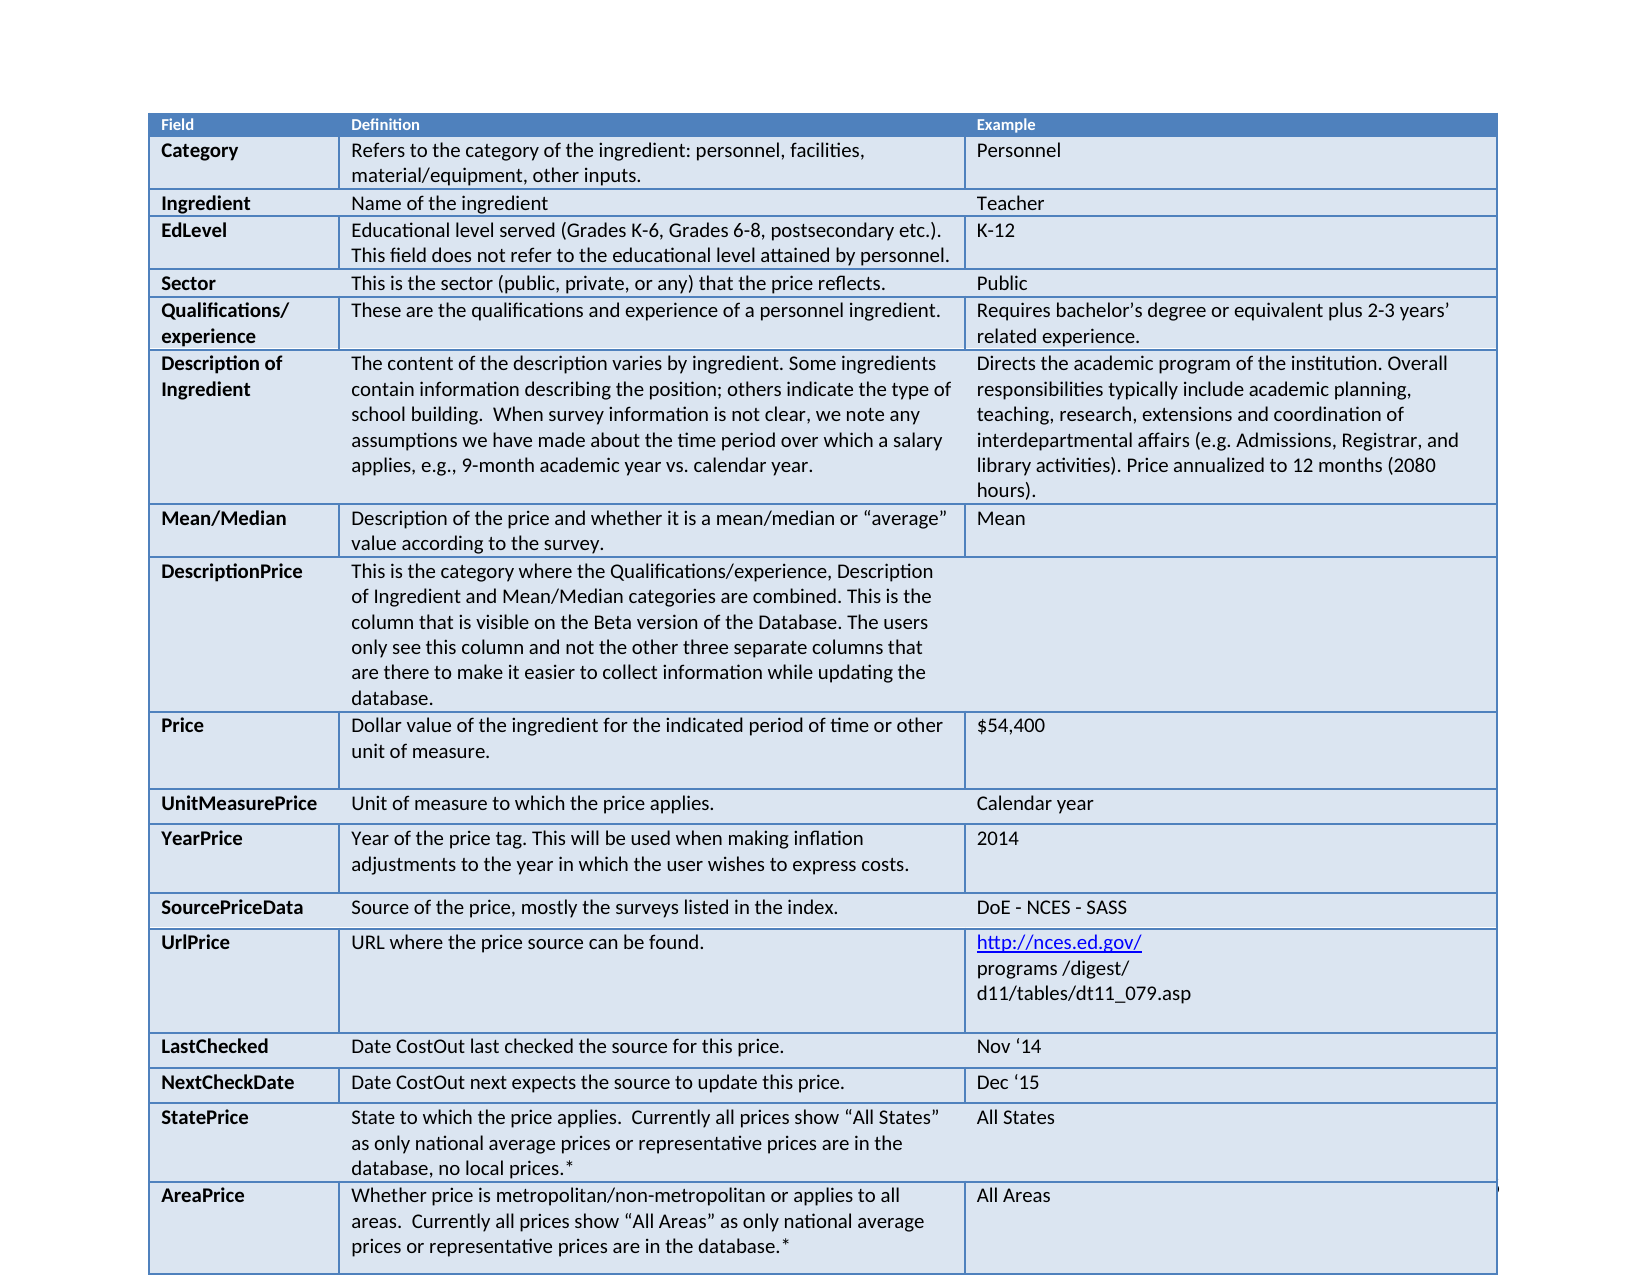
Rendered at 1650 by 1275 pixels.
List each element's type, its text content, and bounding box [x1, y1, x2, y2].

table_cell NextCheckDate [150, 1069, 338, 1102]
table_cell Unit of measure to which the price applies. [339, 790, 965, 823]
table_cell State to which the price applies. Currently all prices show “All States” as only national average prices or representative prices are in the database, no local prices.* [339, 1104, 965, 1181]
table_cell http://nces.ed.gov/ programs /digest/ d11/tables/dt11_079.asp [966, 930, 1496, 1032]
table_cell DescriptionPrice [150, 558, 339, 711]
table_cell [965, 558, 1496, 711]
table_cell This is the sector (public, private, or any) that the price reflects. [339, 270, 965, 296]
table_cell DoE - NCES - SASS [965, 894, 1496, 927]
table_header Definition [339, 115, 965, 135]
table_cell All States [965, 1104, 1496, 1181]
table_cell Dec ‘15 [966, 1069, 1496, 1102]
table_cell Description of Ingredient [150, 351, 339, 503]
table_cell All Areas [966, 1183, 1496, 1273]
table_cell Teacher [965, 190, 1496, 215]
table_header Example [965, 115, 1496, 135]
table_cell Nov ‘14 [965, 1034, 1496, 1067]
table_cell Price [150, 713, 338, 788]
table_cell Public [965, 270, 1496, 296]
table_cell Category [150, 137, 338, 188]
table_cell K-12 [966, 217, 1496, 268]
table_cell The content of the description varies by ingredient. Some ingredients contain information describing the position; others indicate the type of school building. When survey information is not clear, we note any assumptions we have made about the time period over which a salary applies, e.g., 9-month academic year vs. calendar year. [339, 351, 965, 503]
table_cell UnitMeasurePrice [150, 790, 339, 823]
table_cell $54,400 [966, 713, 1496, 788]
table_cell Date CostOut next expects the source to update this price. [340, 1069, 964, 1102]
table_cell Qualifications/ experience [150, 298, 338, 348]
table_cell SourcePriceData [150, 894, 339, 927]
table_cell Ingredient [150, 190, 339, 215]
table_cell AreaPrice [150, 1183, 338, 1273]
table_cell Mean/Median [150, 505, 338, 556]
table_cell Directs the academic program of the institution. Overall responsibilities typically include academic planning, teaching, research, extensions and coordination of interdepartmental affairs (e.g. Admissions, Registrar, and library activities). Price annualized to 12 months (2080 hours). [965, 351, 1496, 503]
table_cell URL where the price source can be found. [340, 930, 964, 1032]
table_cell Name of the ingredient [339, 190, 965, 215]
table_cell Personnel [966, 137, 1496, 188]
table_cell Dollar value of the ingredient for the indicated period of time or other unit of measure. [340, 713, 964, 788]
table_cell 2014 [966, 825, 1496, 892]
table_header Field [150, 115, 339, 135]
table_cell Refers to the category of the ingredient: personnel, facilities, material/equipment, other inputs. [340, 137, 964, 188]
table_cell This is the category where the Qualifications/experience, Description of Ingredient and Mean/Median categories are combined. This is the column that is visible on the Beta version of the Database. The users only see this column and not the other three separate columns that are there to make it easier to collect information while updating the database. [339, 558, 965, 711]
table_cell Description of the price and whether it is a mean/median or “average” value according to the survey. [340, 505, 964, 556]
table_cell UrlPrice [150, 930, 338, 1032]
table_cell Mean [966, 505, 1496, 556]
table_cell Sector [150, 270, 339, 296]
table_cell These are the qualifications and experience of a personnel ingredient. [340, 298, 964, 348]
table_cell Year of the price tag. This will be used when making inflation adjustments to the year in which the user wishes to express costs. [340, 825, 964, 892]
table_cell Source of the price, mostly the surveys listed in the index. [339, 894, 965, 927]
table_cell EdLevel [150, 217, 338, 268]
table_cell Date CostOut last checked the source for this price. [339, 1034, 965, 1067]
table_cell StatePrice [150, 1104, 339, 1181]
table_cell Requires bachelor’s degree or equivalent plus 2-3 years’ related experience. [966, 298, 1496, 348]
table_cell Educational level served (Grades K-6, Grades 6-8, postsecondary etc.). This field does not refer to the educational level attained by personnel. [340, 217, 964, 268]
table_cell LastChecked [150, 1034, 339, 1067]
table_cell Calendar year [965, 790, 1496, 823]
table_cell Whether price is metropolitan/non-metropolitan or applies to all areas. Currently all prices show “All Areas” as only national average prices or representative prices are in the database.* [340, 1183, 964, 1273]
table_cell YearPrice [150, 825, 338, 892]
